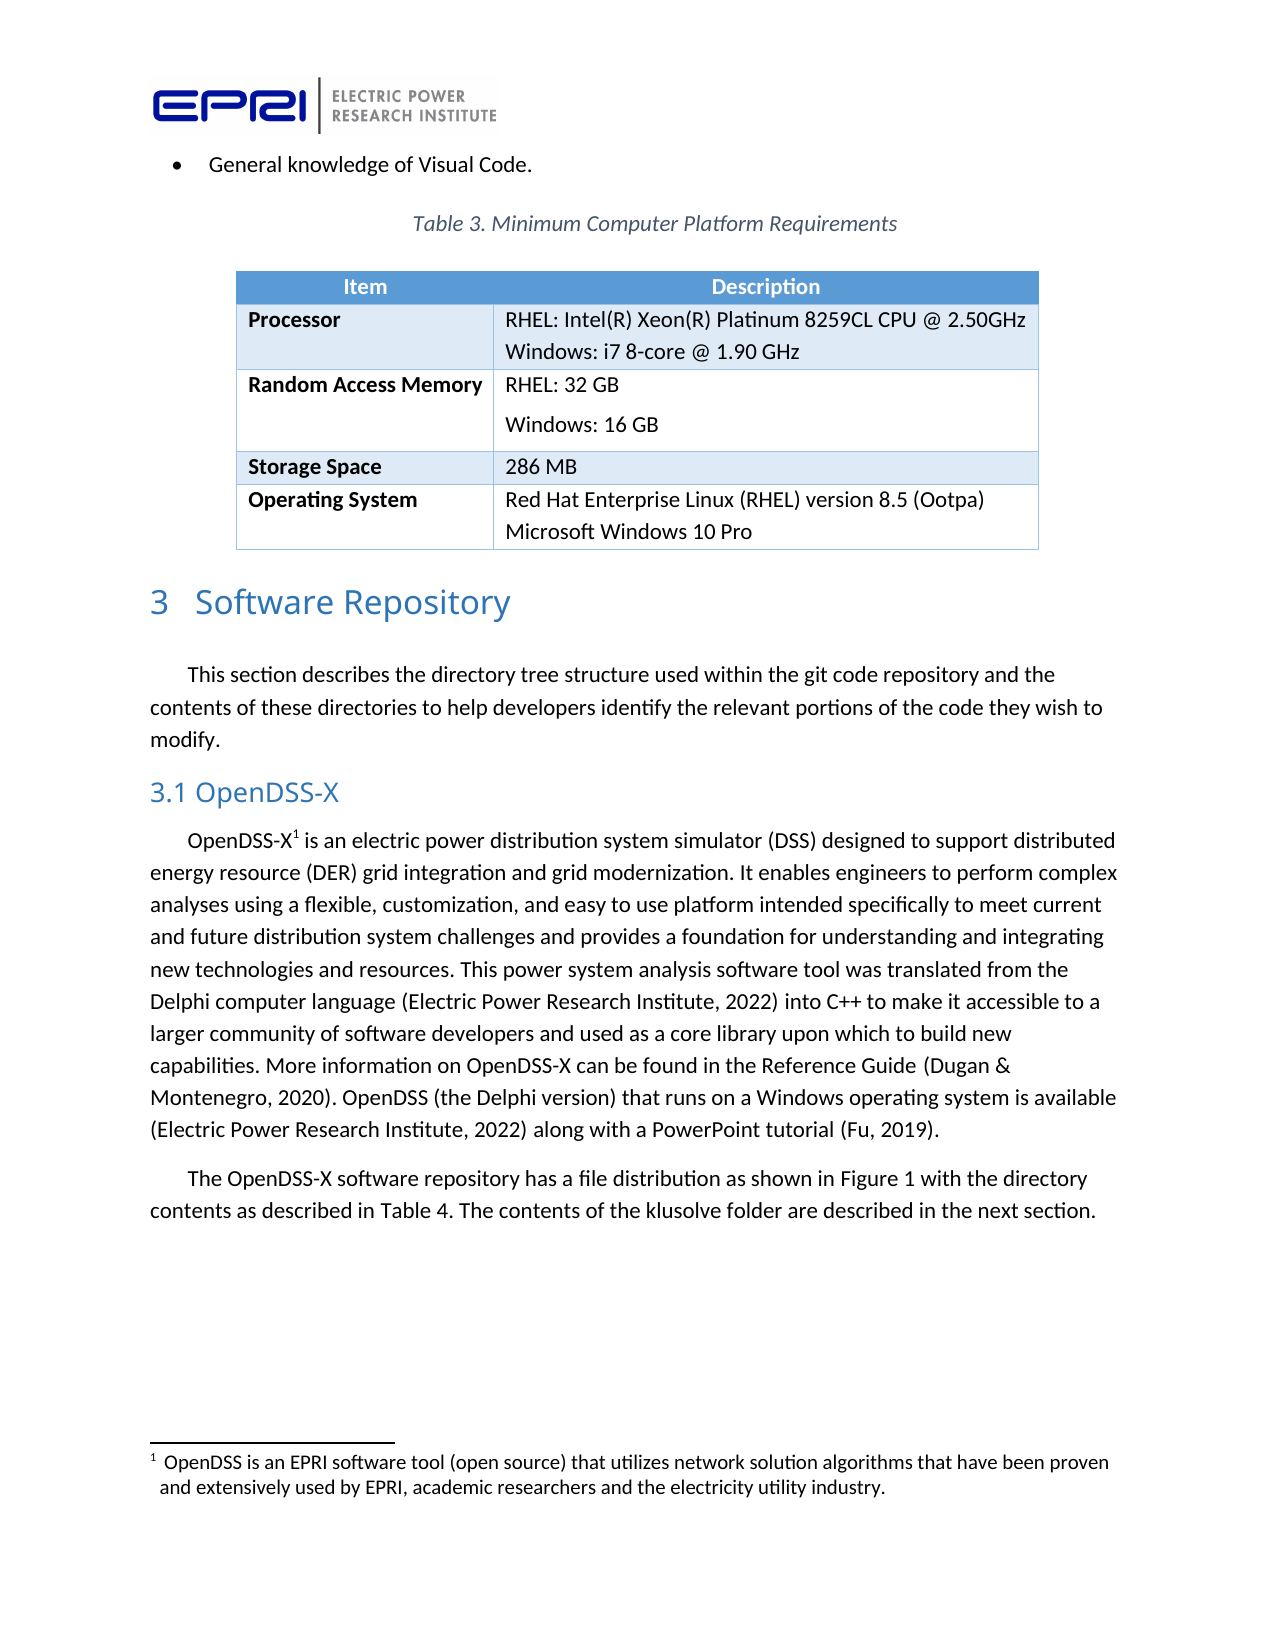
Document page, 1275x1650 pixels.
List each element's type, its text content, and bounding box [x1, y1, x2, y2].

table_header Description [494, 272, 1038, 304]
table_header Item [237, 272, 493, 304]
table_cell Red Hat Enterprise Linux (RHEL) version 8.5 (Ootpa) Microsoft Windows 10 Pro [494, 485, 1038, 549]
table_cell RHEL: Intel(R) Xeon(R) Platinum 8259CL CPU @ 2.50GHz Windows: i7 8-core @ 1.90 GHz [494, 305, 1038, 369]
subtitle OpenDSS-X [150, 774, 1125, 811]
table_cell RHEL: 32 GB Windows: 16 GB [494, 370, 1038, 451]
text This section describes the directory tree structure used within the git code repository and the contents of these directories to help developers identify the relevant portions of the code they wish to modify. [150, 660, 1125, 753]
table_cell Storage Space [237, 452, 493, 484]
text OpenDSS-X is an electric power distribution system simulator (DSS) designed to support distributed energy resource (DER) grid integration and grid modernization. It enables engineers to perform complex analyses using a flexible, customization, and easy to use platform intended specifically to meet current and future distribution system challenges and provides a foundation for understanding and integrating new technologies and resources. This power system analysis software tool was translated from the Delphi computer language into C++ to make it accessible to a larger community of software developers and used as a core library upon which to build new capabilities. More information on OpenDSS-X can be found in the Reference Guide . OpenDSS (the Delphi version) that runs on a Windows operating system is available along with a PowerPoint tutorial . [150, 826, 1125, 1144]
subtitle Software Repository [150, 579, 1125, 624]
table_cell Processor [237, 305, 493, 369]
picture [150, 75, 499, 137]
table_cell Operating System [237, 485, 493, 549]
table_cell 286 MB [494, 452, 1038, 484]
table_cell Random Access Memory [237, 370, 493, 451]
list General knowledge of Visual Code. [171, 150, 1125, 178]
text The OpenDSS-X software repository has a file distribution as shown in Figure 1 with the directory contents as described in Table 4. The contents of the klusolve folder are described in the next section. [150, 1164, 1125, 1225]
